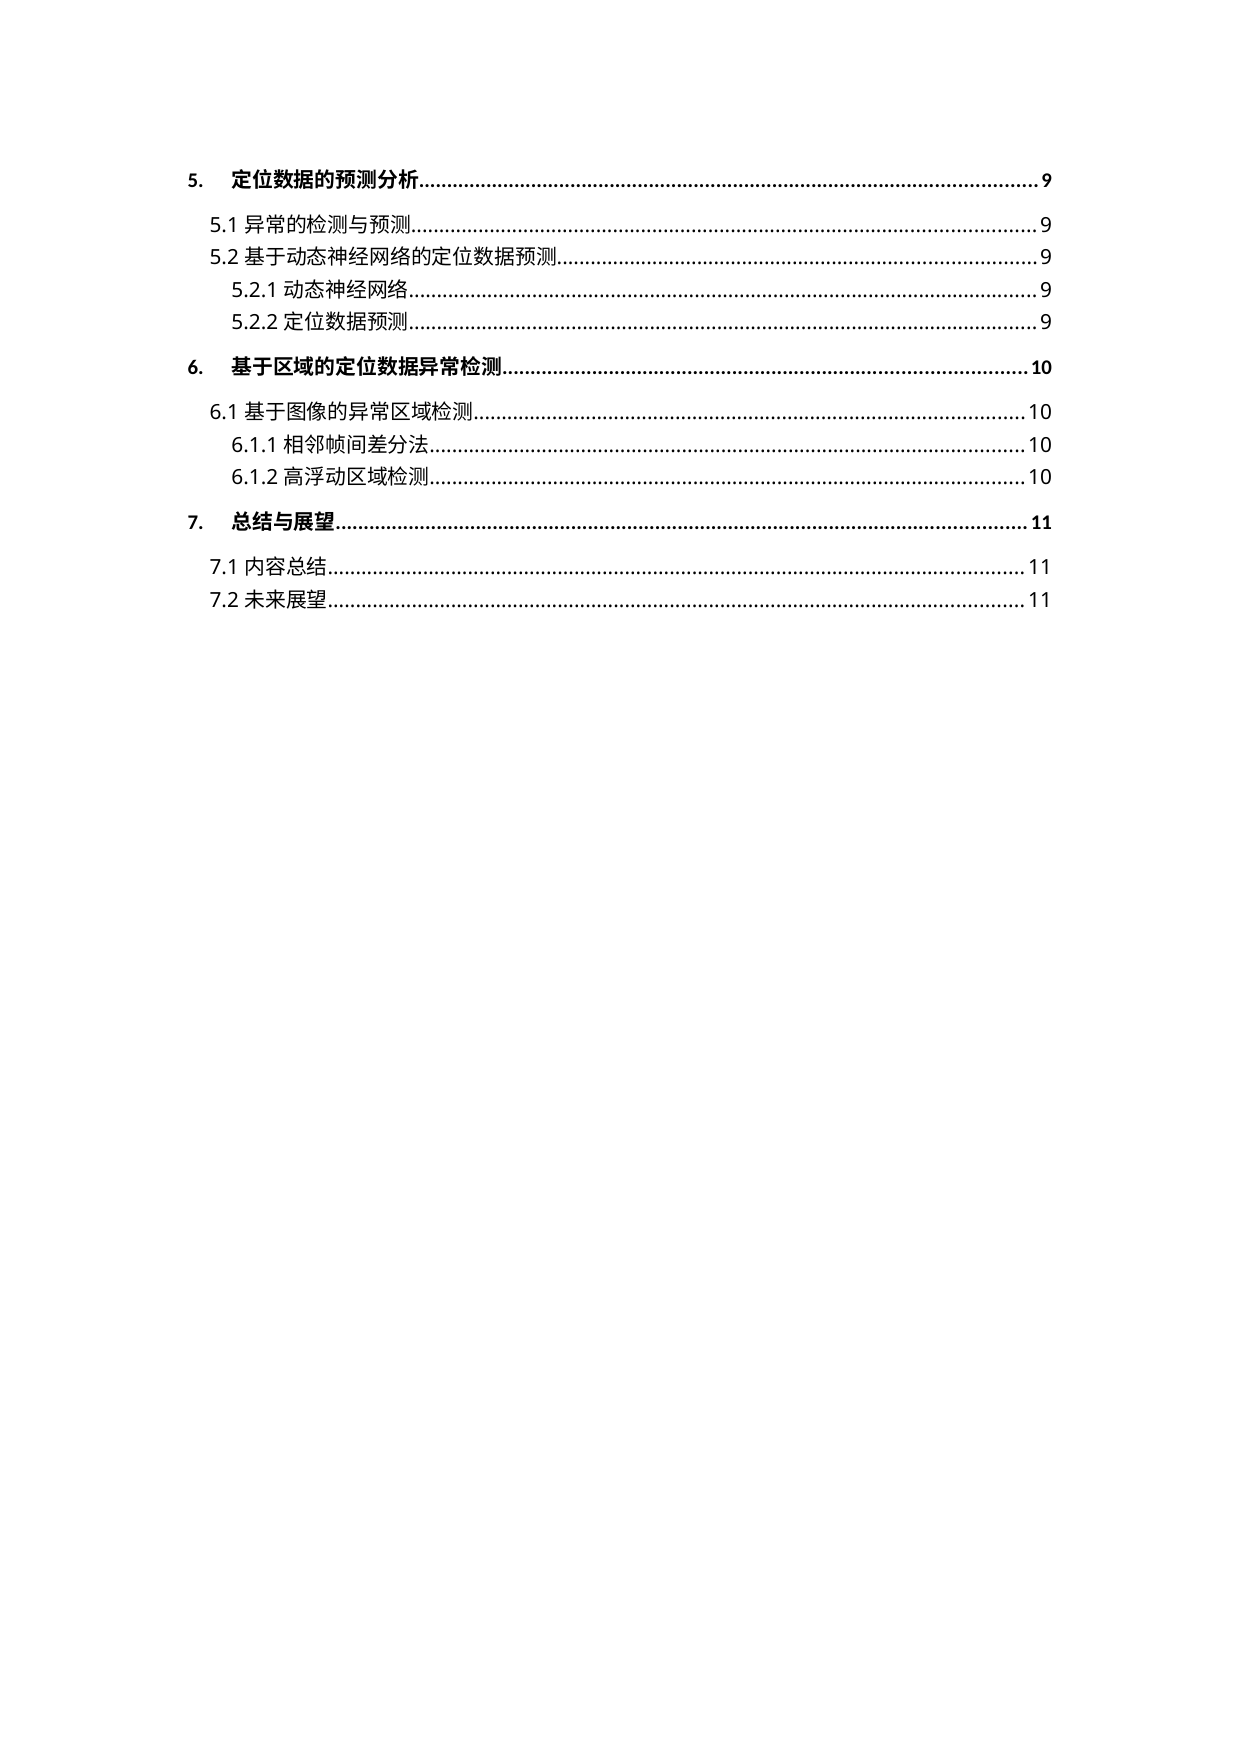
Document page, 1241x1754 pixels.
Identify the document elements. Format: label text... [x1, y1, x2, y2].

text 5. 定位数据的预测分析 9 [187, 162, 1053, 194]
text 6. 基于区域的定位数据异常检测 10 [187, 349, 1053, 382]
text 7.1 内容总结 11 [209, 549, 1053, 582]
text 6.1.1 相邻帧间差分法 10 [231, 427, 1053, 459]
text 6.1 基于图像的异常区域检测 10 [209, 394, 1053, 427]
text 7. 总结与展望 11 [187, 504, 1053, 537]
text 5.2.2 定位数据预测 9 [231, 304, 1053, 337]
text 5.1 异常的检测与预测 9 [209, 207, 1053, 239]
text 5.2 基于动态神经网络的定位数据预测 9 [209, 239, 1053, 272]
text 6.1.2 高浮动区域检测 10 [231, 459, 1053, 492]
text 7.2 未来展望 11 [209, 582, 1053, 614]
text 5.2.1 动态神经网络 9 [231, 272, 1053, 304]
